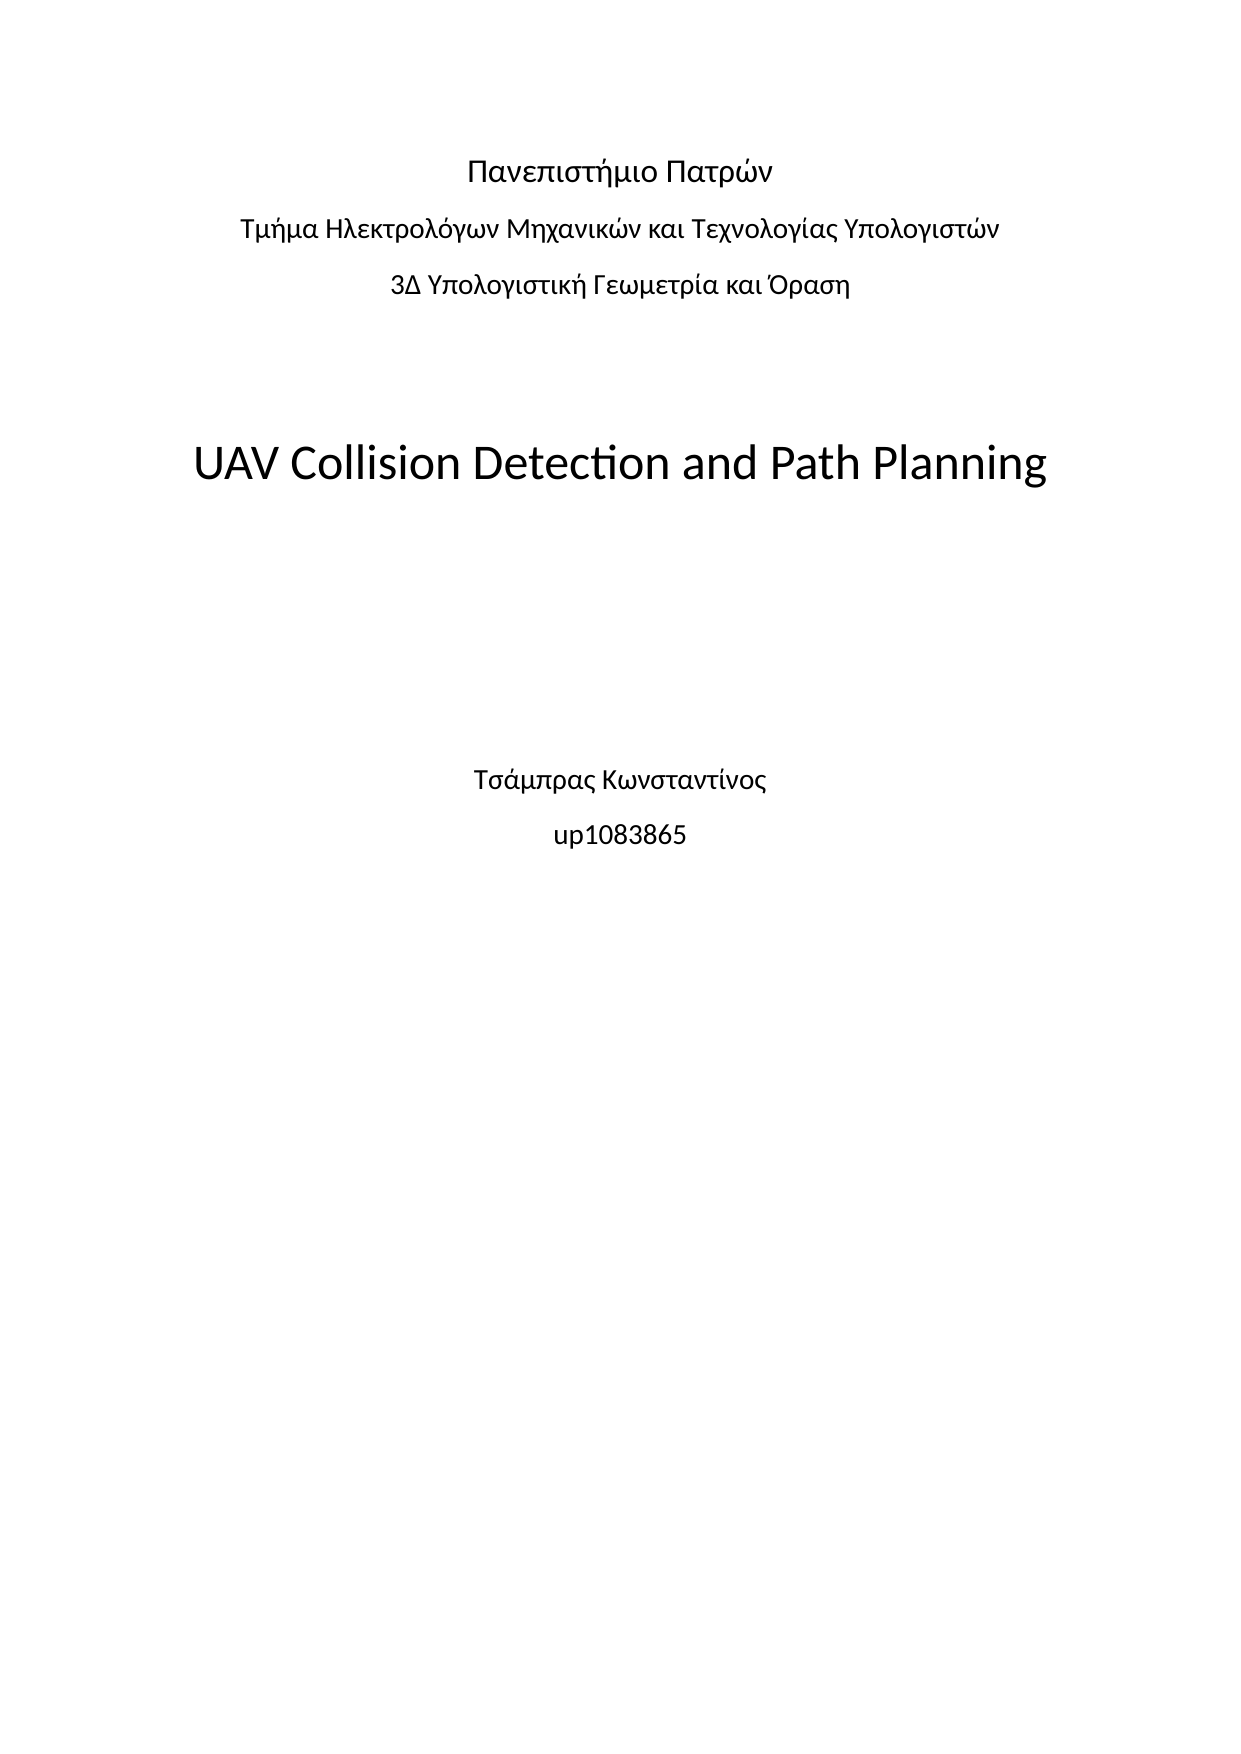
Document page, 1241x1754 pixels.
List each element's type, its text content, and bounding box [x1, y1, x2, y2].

text up1083865 [187, 816, 1053, 852]
text UAV Collision Detection and Path Planning [187, 431, 1053, 492]
text Τσάμπρας Κωνσταντίνος [187, 761, 1053, 797]
text 3Δ Υπολογιστική Γεωμετρία και Όραση [187, 266, 1053, 301]
text Τμήμα Ηλεκτρολόγων Μηχανικών και Τεχνολογίας Υπολογιστών [187, 211, 1053, 246]
text Πανεπιστήμιο Πατρών [187, 150, 1053, 191]
